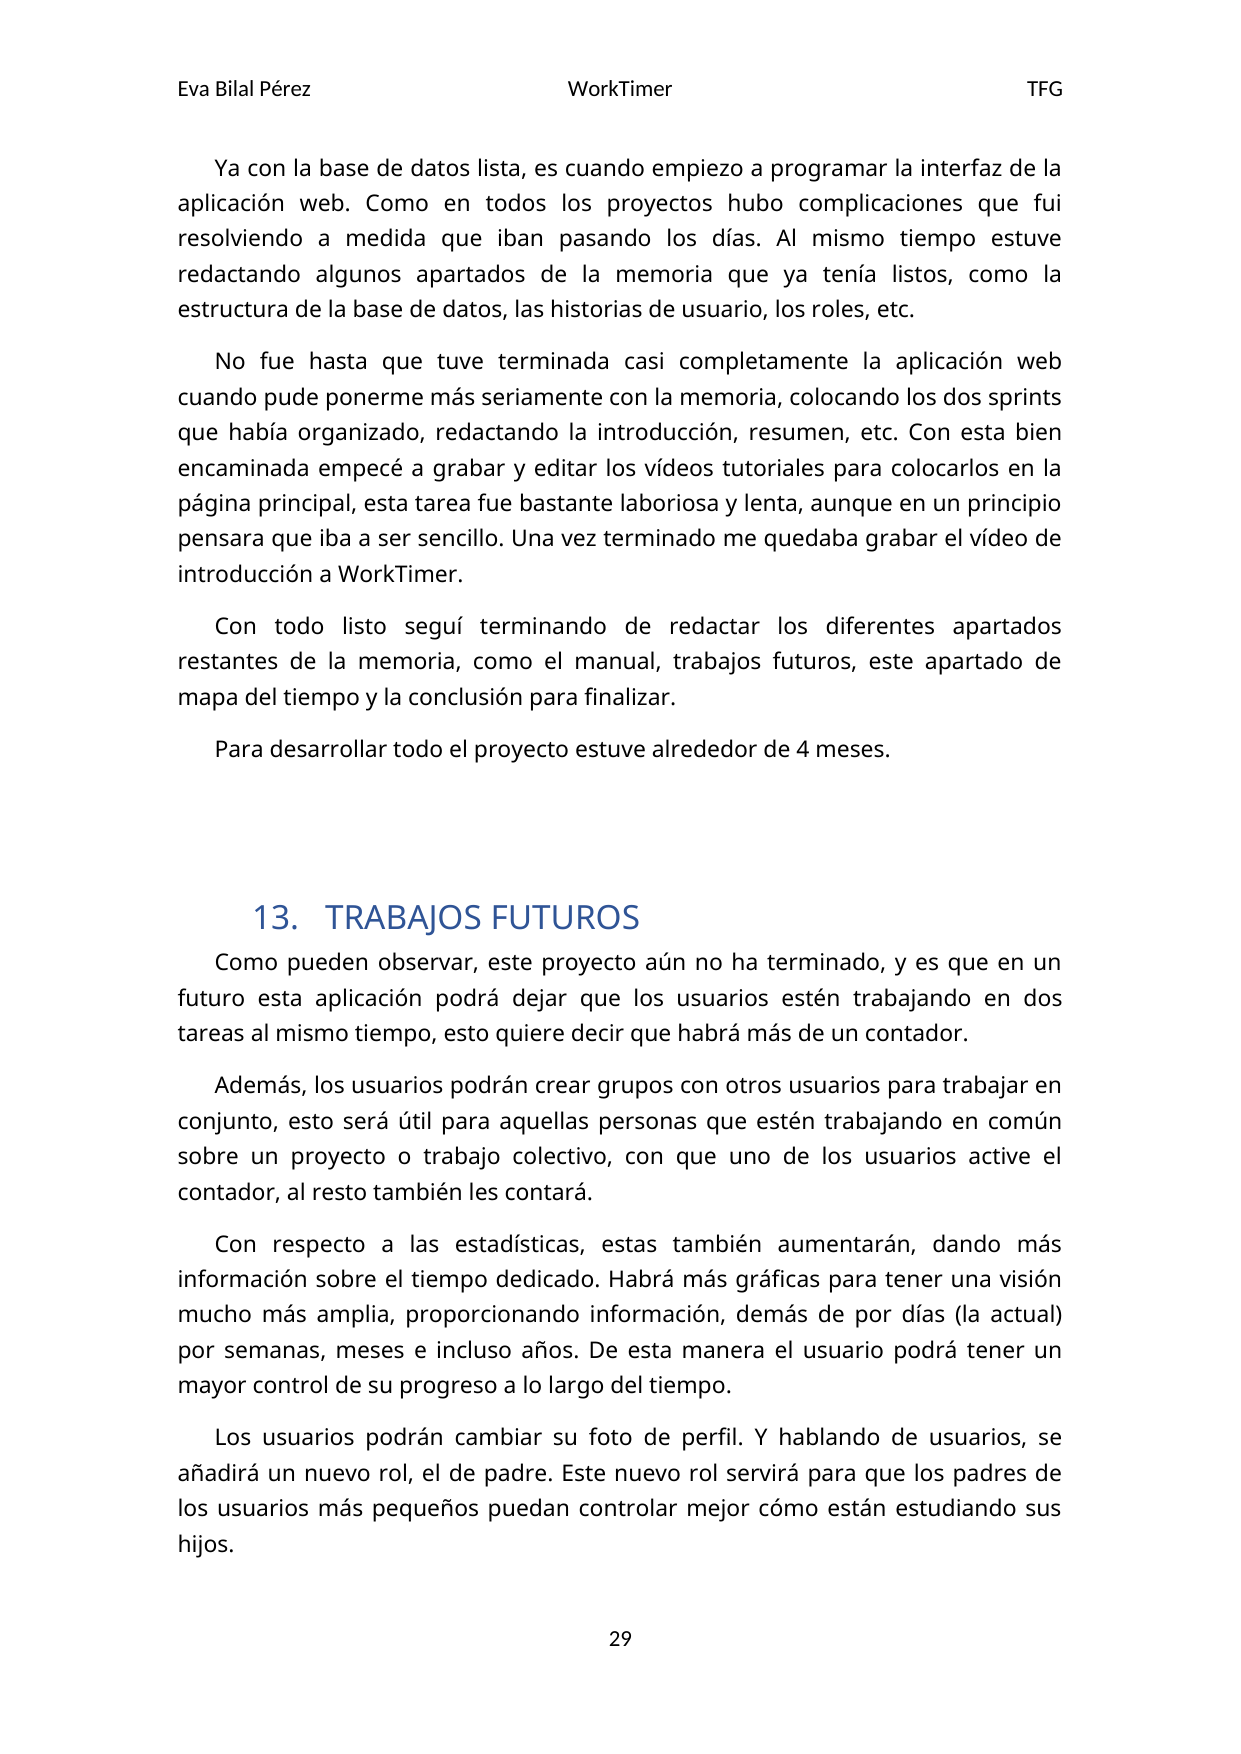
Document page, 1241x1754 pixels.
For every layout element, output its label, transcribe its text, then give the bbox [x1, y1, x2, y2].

text Ya con la base de datos lista, es cuando empiezo a programar la interfaz de la aplicación web. Como en todos los proyectos hubo complicaciones que fui resolviendo a medida que iban pasando los días. Al mismo tiempo estuve redactando algunos apartados de la memoria que ya tenía listos, como la estructura de la base de datos, las historias de usuario, los roles, etc. [177, 148, 1063, 325]
text Los usuarios podrán cambiar su foto de perfil. Y hablando de usuarios, se añadirá un nuevo rol, el de padre. Este nuevo rol servirá para que los padres de los usuarios más pequeños puedan controlar mejor cómo están estudiando sus hijos. [177, 1417, 1063, 1559]
text Con respecto a las estadísticas, estas también aumentarán, dando más información sobre el tiempo dedicado. Habrá más gráficas para tener una visión mucho más amplia, proporcionando información, demás de por días (la actual) por semanas, meses e incluso años. De esta manera el usuario podrá tener un mayor control de su progreso a lo largo del tiempo. [177, 1224, 1063, 1401]
text Como pueden observar, este proyecto aún no ha terminado, y es que en un futuro esta aplicación podrá dejar que los usuarios estén trabajando en dos tareas al mismo tiempo, esto quiere decir que habrá más de un contador. [177, 942, 1063, 1049]
text Para desarrollar todo el proyecto estuve alrededor de 4 meses. [177, 729, 1063, 764]
text Con todo listo seguí terminando de redactar los diferentes apartados restantes de la memoria, como el manual, trabajos futuros, este apartado de mapa del tiempo y la conclusión para finalizar. [177, 606, 1063, 712]
text No fue hasta que tuve terminada casi completamente la aplicación web cuando pude ponerme más seriamente con la memoria, colocando los dos sprints que había organizado, redactando la introducción, resumen, etc. Con esta bien encaminada empecé a grabar y editar los vídeos tutoriales para colocarlos en la página principal, esta tarea fue bastante laboriosa y lenta, aunque en un principio pensara que iba a ser sencillo. Una vez terminado me quedaba grabar el vídeo de introducción a WorkTimer. [177, 341, 1063, 589]
title TRABAJOS FUTUROS [252, 893, 1063, 939]
text Además, los usuarios podrán crear grupos con otros usuarios para trabajar en conjunto, esto será útil para aquellas personas que estén trabajando en común sobre un proyecto o trabajo colectivo, con que uno de los usuarios active el contador, al resto también les contará. [177, 1065, 1063, 1207]
